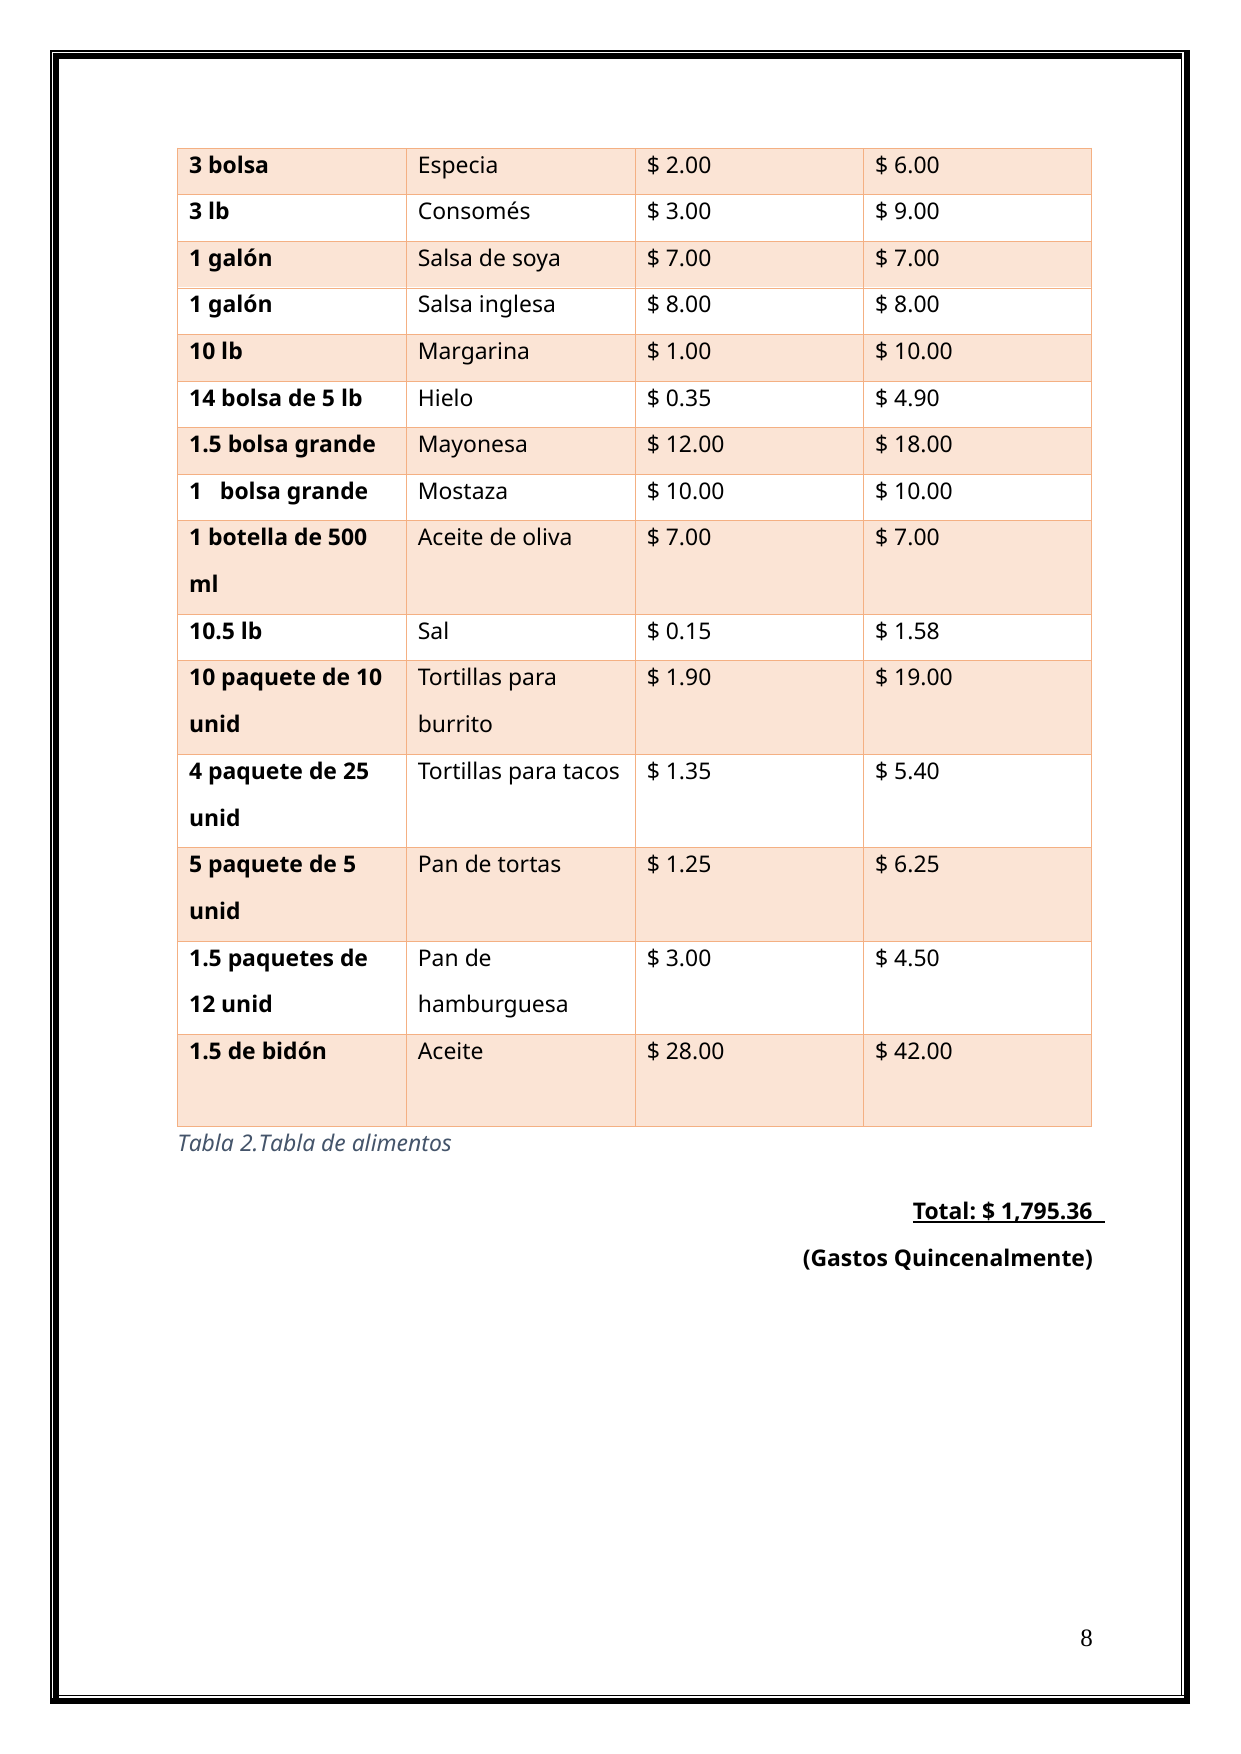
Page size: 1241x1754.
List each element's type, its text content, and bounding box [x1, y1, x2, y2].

table_cell $ 4.50 [864, 942, 1091, 1034]
table_cell $ 1.90 [636, 661, 863, 754]
table_cell $ 19.00 [864, 661, 1091, 754]
table_cell $ 7.00 [636, 521, 863, 614]
table_cell $ 7.00 [636, 242, 863, 287]
table_cell Especia [407, 149, 635, 194]
table_cell $ 10.00 [636, 475, 863, 520]
table_cell $ 1.35 [636, 755, 863, 847]
table_cell 1 bolsa grande [178, 475, 406, 520]
table_cell $ 3.00 [636, 195, 863, 241]
table_cell 1.5 de bidón [178, 1035, 406, 1126]
table_cell Tortillas para burrito [407, 661, 635, 754]
text Total: $ 1,795.36 [177, 1195, 1092, 1226]
table_cell $ 10.00 [864, 475, 1091, 520]
table_cell $ 5.40 [864, 755, 1091, 847]
text (Gastos Quincenalmente) [177, 1242, 1092, 1273]
table_cell Aceite de oliva [407, 521, 635, 614]
table_cell 1 botella de 500 ml [178, 521, 406, 614]
table_cell $ 2.00 [636, 149, 863, 194]
table_cell Mayonesa [407, 428, 635, 474]
table_cell 5 paquete de 5 unid [178, 848, 406, 941]
table_cell 10 paquete de 10 unid [178, 661, 406, 754]
table_cell $ 42.00 [864, 1035, 1091, 1126]
table_cell $ 3.00 [636, 942, 863, 1034]
table_cell Mostaza [407, 475, 635, 520]
table_cell $ 1.25 [636, 848, 863, 941]
table_cell 3 lb [178, 195, 406, 241]
table_cell $ 7.00 [864, 242, 1091, 287]
table_cell 1.5 bolsa grande [178, 428, 406, 474]
table_cell $ 1.58 [864, 615, 1091, 660]
table_cell 1.5 paquetes de 12 unid [178, 942, 406, 1034]
table_cell Tortillas para tacos [407, 755, 635, 847]
table_cell Aceite [407, 1035, 635, 1126]
table_cell $ 6.00 [864, 149, 1091, 194]
table_cell 14 bolsa de 5 lb [178, 382, 406, 427]
table_cell $ 7.00 [864, 521, 1091, 614]
table_cell $ 12.00 [636, 428, 863, 474]
table_cell Hielo [407, 382, 635, 427]
text Tabla 2.Tabla de alimentos [177, 1127, 1092, 1158]
table_cell $ 4.90 [864, 382, 1091, 427]
table_cell 1 galón [178, 289, 406, 334]
table_cell Sal [407, 615, 635, 660]
table_cell Salsa inglesa [407, 289, 635, 334]
table_cell $ 8.00 [864, 289, 1091, 334]
table_cell $ 6.25 [864, 848, 1091, 941]
table_cell 10.5 lb [178, 615, 406, 660]
table_cell $ 0.35 [636, 382, 863, 427]
table_cell $ 9.00 [864, 195, 1091, 241]
table_cell $ 1.00 [636, 335, 863, 381]
table_cell Consomés [407, 195, 635, 241]
table_cell $ 8.00 [636, 289, 863, 334]
table_cell $ 18.00 [864, 428, 1091, 474]
table_cell $ 28.00 [636, 1035, 863, 1126]
table_cell Margarina [407, 335, 635, 381]
table_cell Pan de tortas [407, 848, 635, 941]
table_cell Pan de hamburguesa [407, 942, 635, 1034]
table_cell 4 paquete de 25 unid [178, 755, 406, 847]
table_cell Salsa de soya [407, 242, 635, 287]
table_cell 1 galón [178, 242, 406, 287]
table_cell $ 0.15 [636, 615, 863, 660]
table_cell 10 lb [178, 335, 406, 381]
table_cell $ 10.00 [864, 335, 1091, 381]
table_cell 3 bolsa [178, 149, 406, 194]
